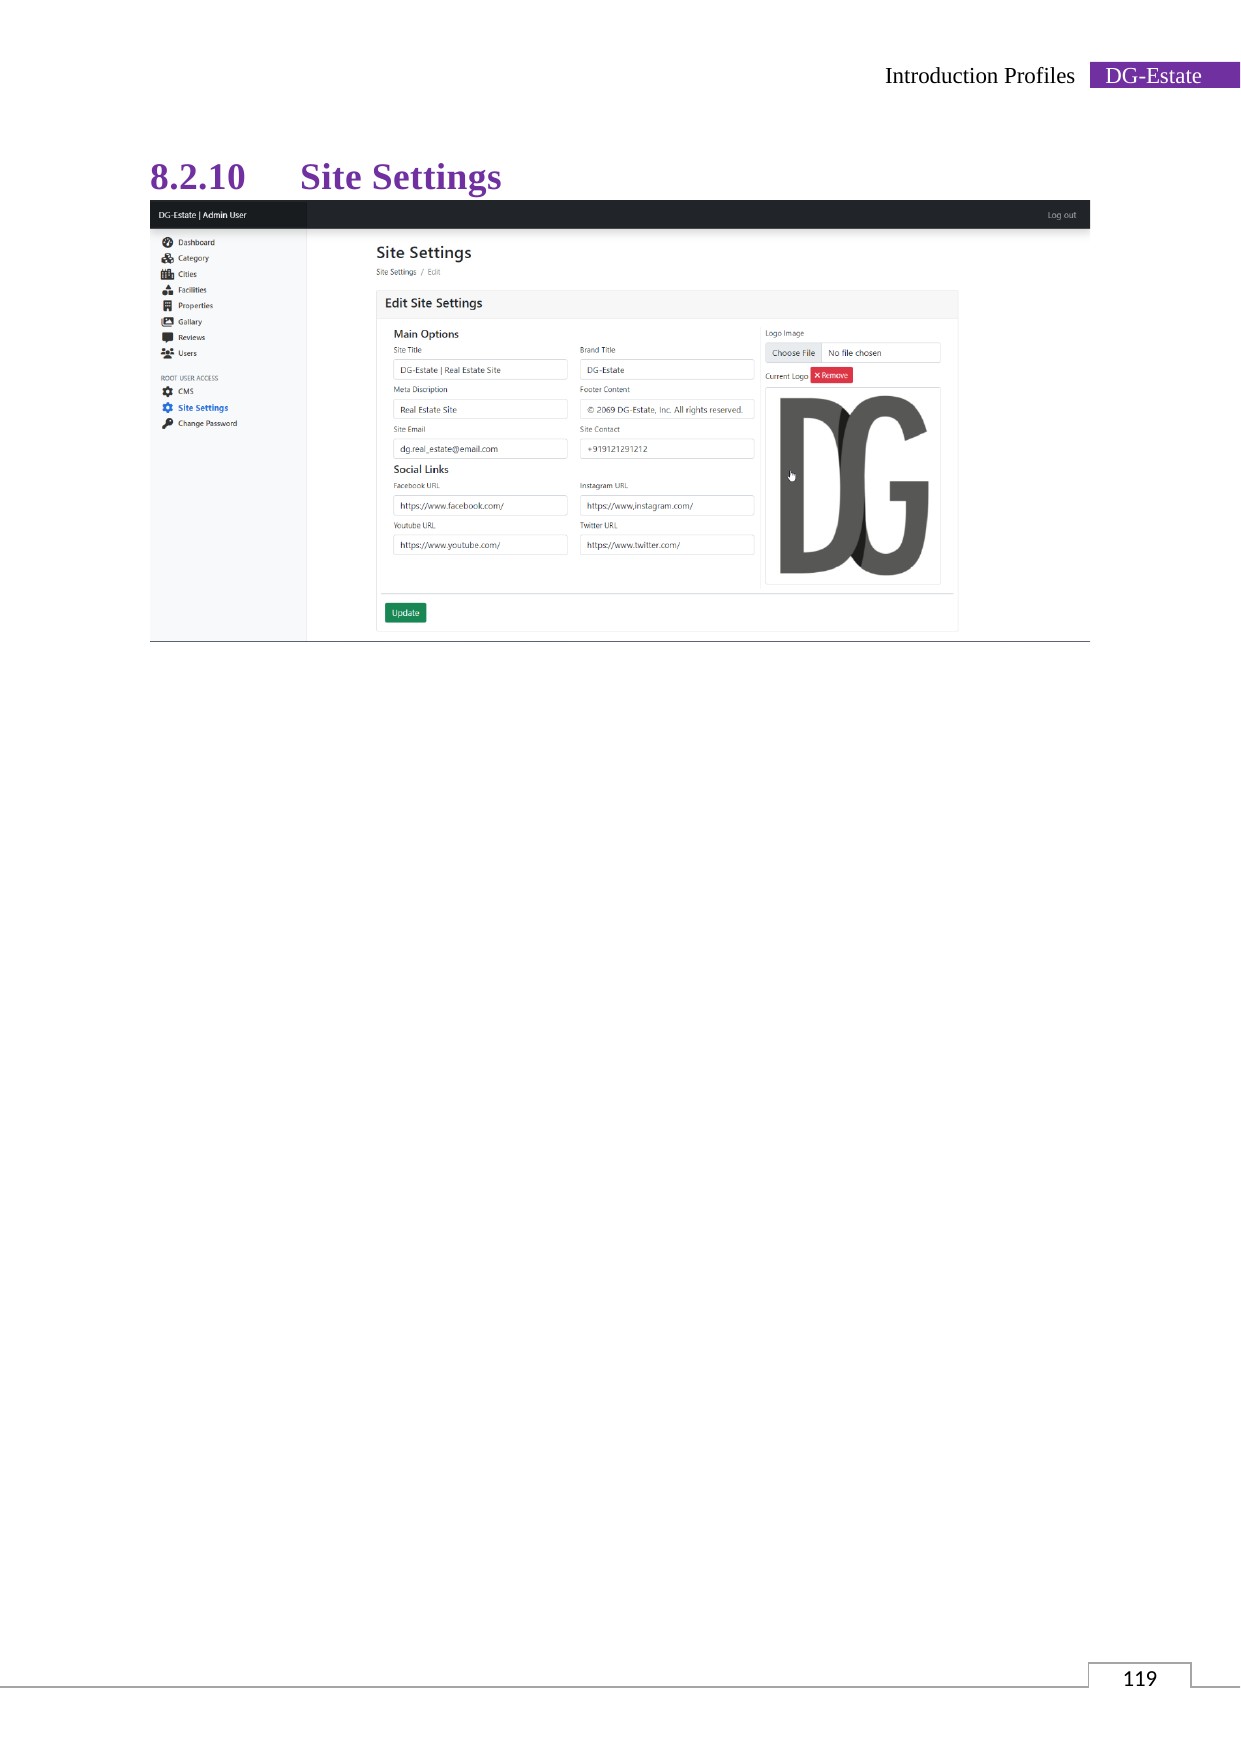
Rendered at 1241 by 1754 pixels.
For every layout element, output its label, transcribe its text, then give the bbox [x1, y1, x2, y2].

subtitle Site Settings [150, 154, 1090, 197]
picture [150, 200, 1091, 642]
